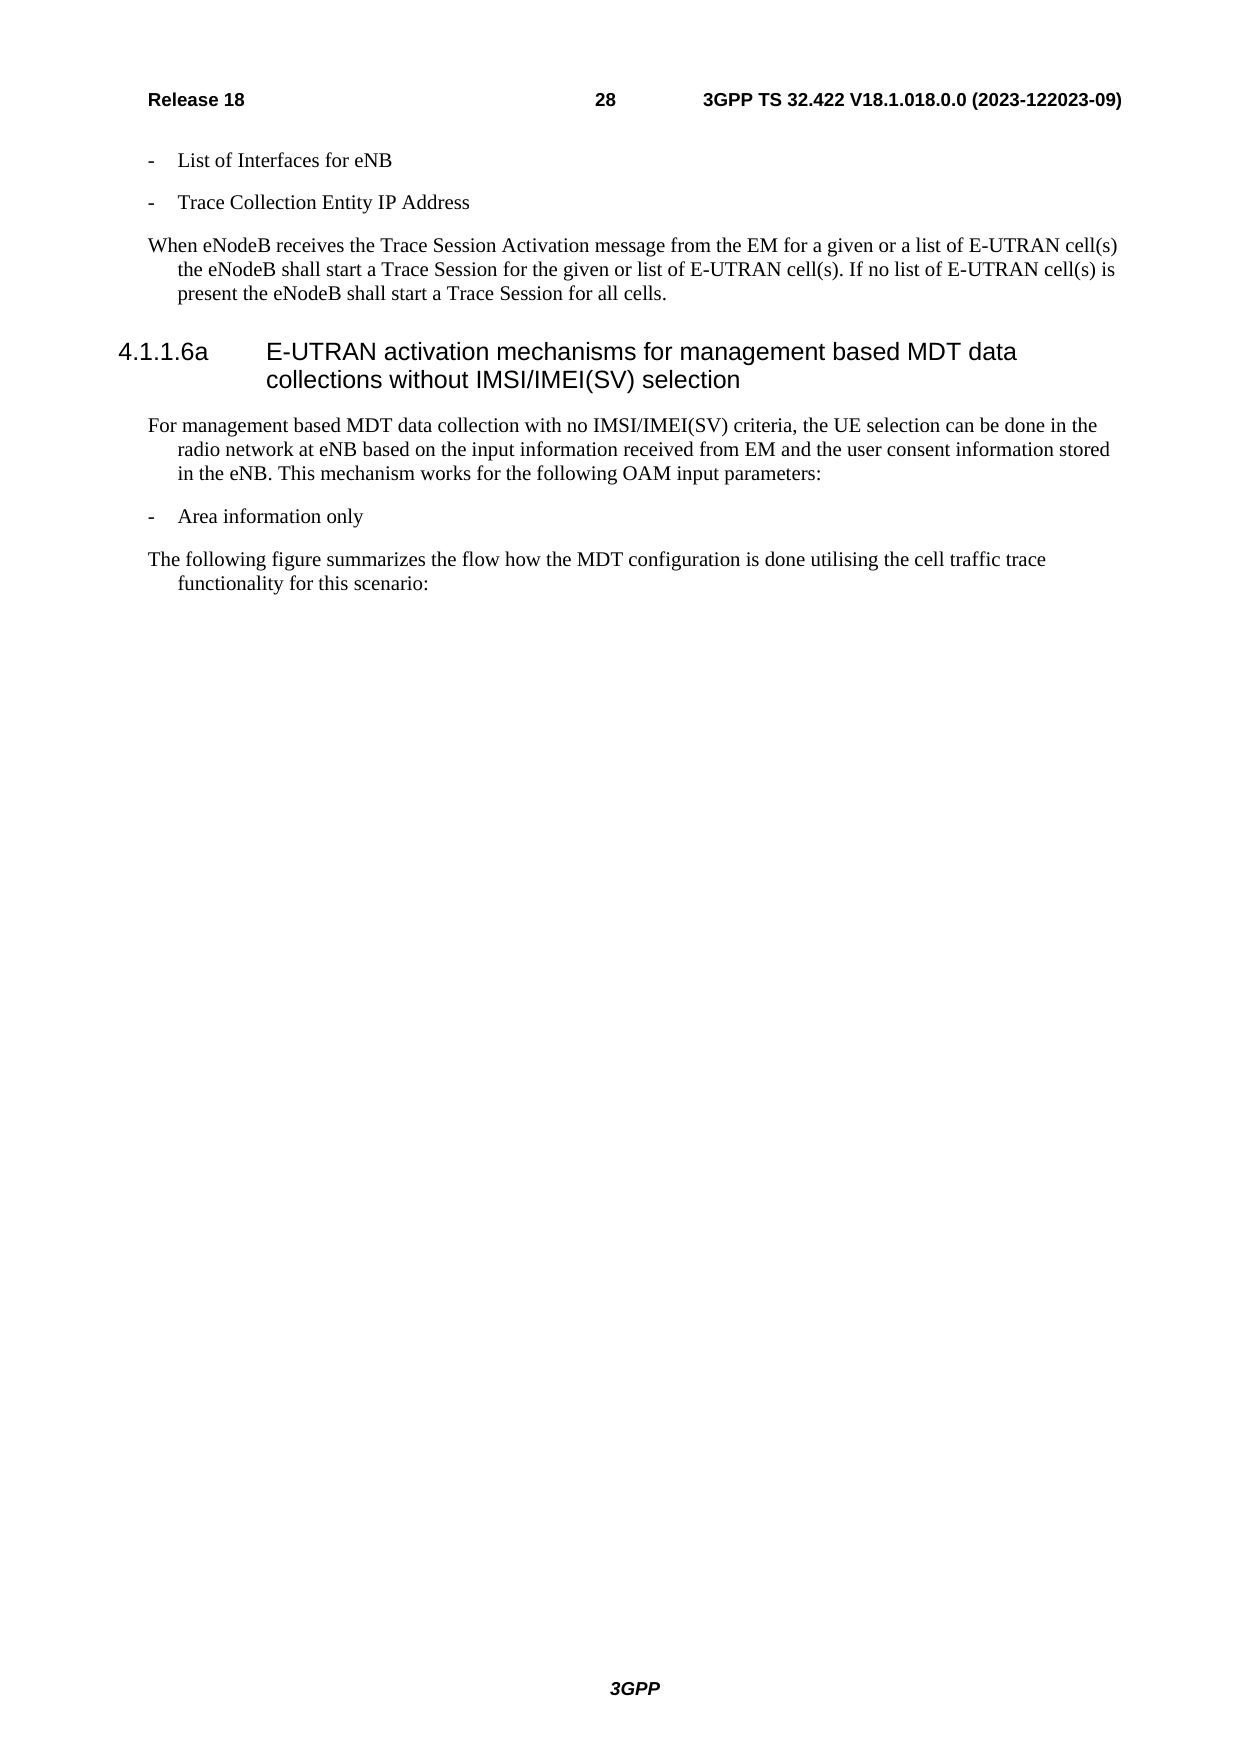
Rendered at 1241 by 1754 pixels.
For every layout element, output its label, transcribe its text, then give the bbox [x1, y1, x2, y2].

text - List of Interfaces for eNB [148, 147, 1122, 172]
text The following figure summarizes the flow how the MDT configuration is done utilising the cell traffic trace functionality for this scenario: [148, 547, 1122, 595]
subtitle 4.1.1.6a E-UTRAN activation mechanisms for management based MDT data collections without IMSI/IMEI(SV) selection [118, 337, 1122, 394]
text When eNodeB receives the Trace Session Activation message from the EM for a given or a list of E-UTRAN cell(s) the eNodeB shall start a Trace Session for the given or list of E-UTRAN cell(s). If no list of E-UTRAN cell(s) is present the eNodeB shall start a Trace Session for all cells. [148, 233, 1122, 305]
text For management based MDT data collection with no IMSI/IMEI(SV) criteria, the UE selection can be done in the radio network at eNB based on the input information received from EM and the user consent information stored in the eNB. This mechanism works for the following OAM input parameters: [148, 413, 1122, 485]
text - Trace Collection Entity IP Address [148, 190, 1122, 214]
text - Area information only [148, 504, 1122, 528]
